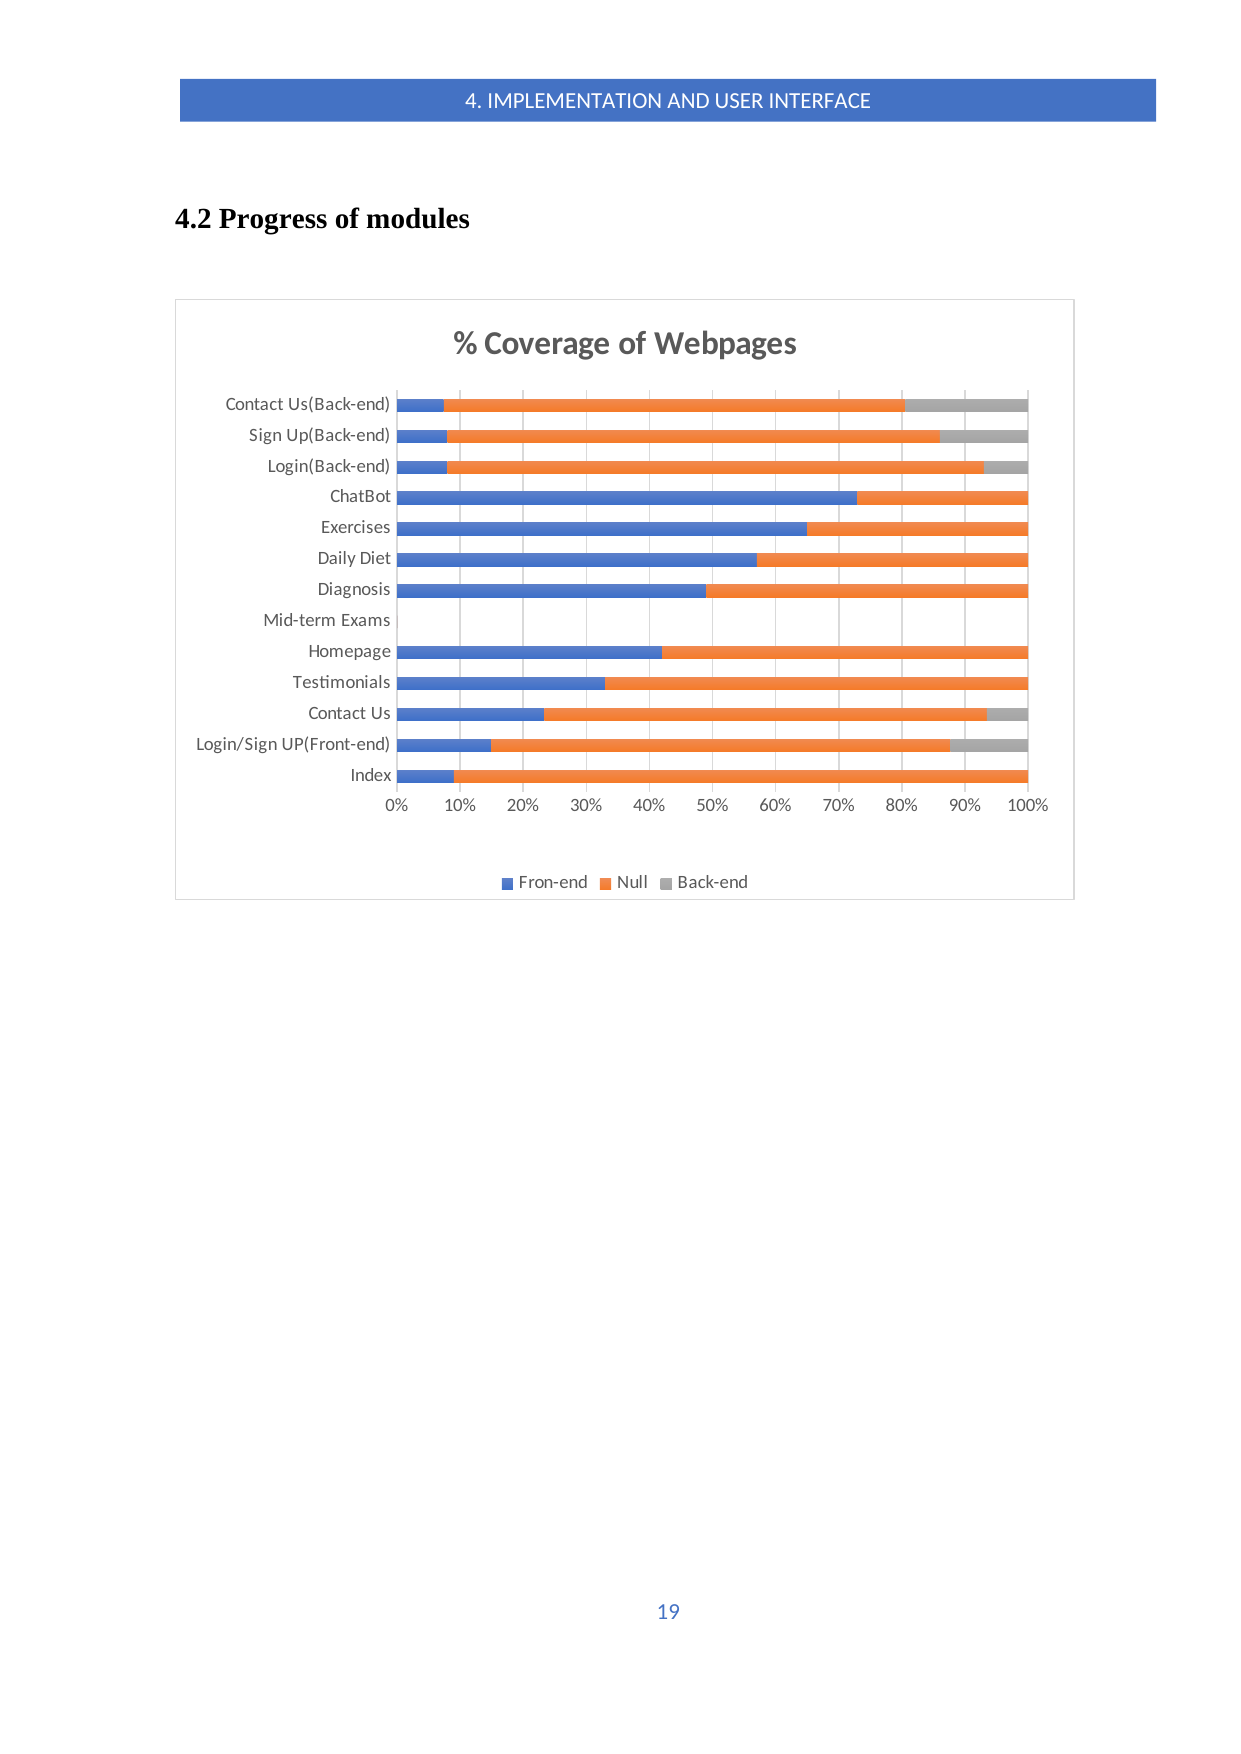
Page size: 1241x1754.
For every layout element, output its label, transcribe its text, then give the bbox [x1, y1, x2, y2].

text 4.2 Progress of modules [175, 201, 1161, 234]
